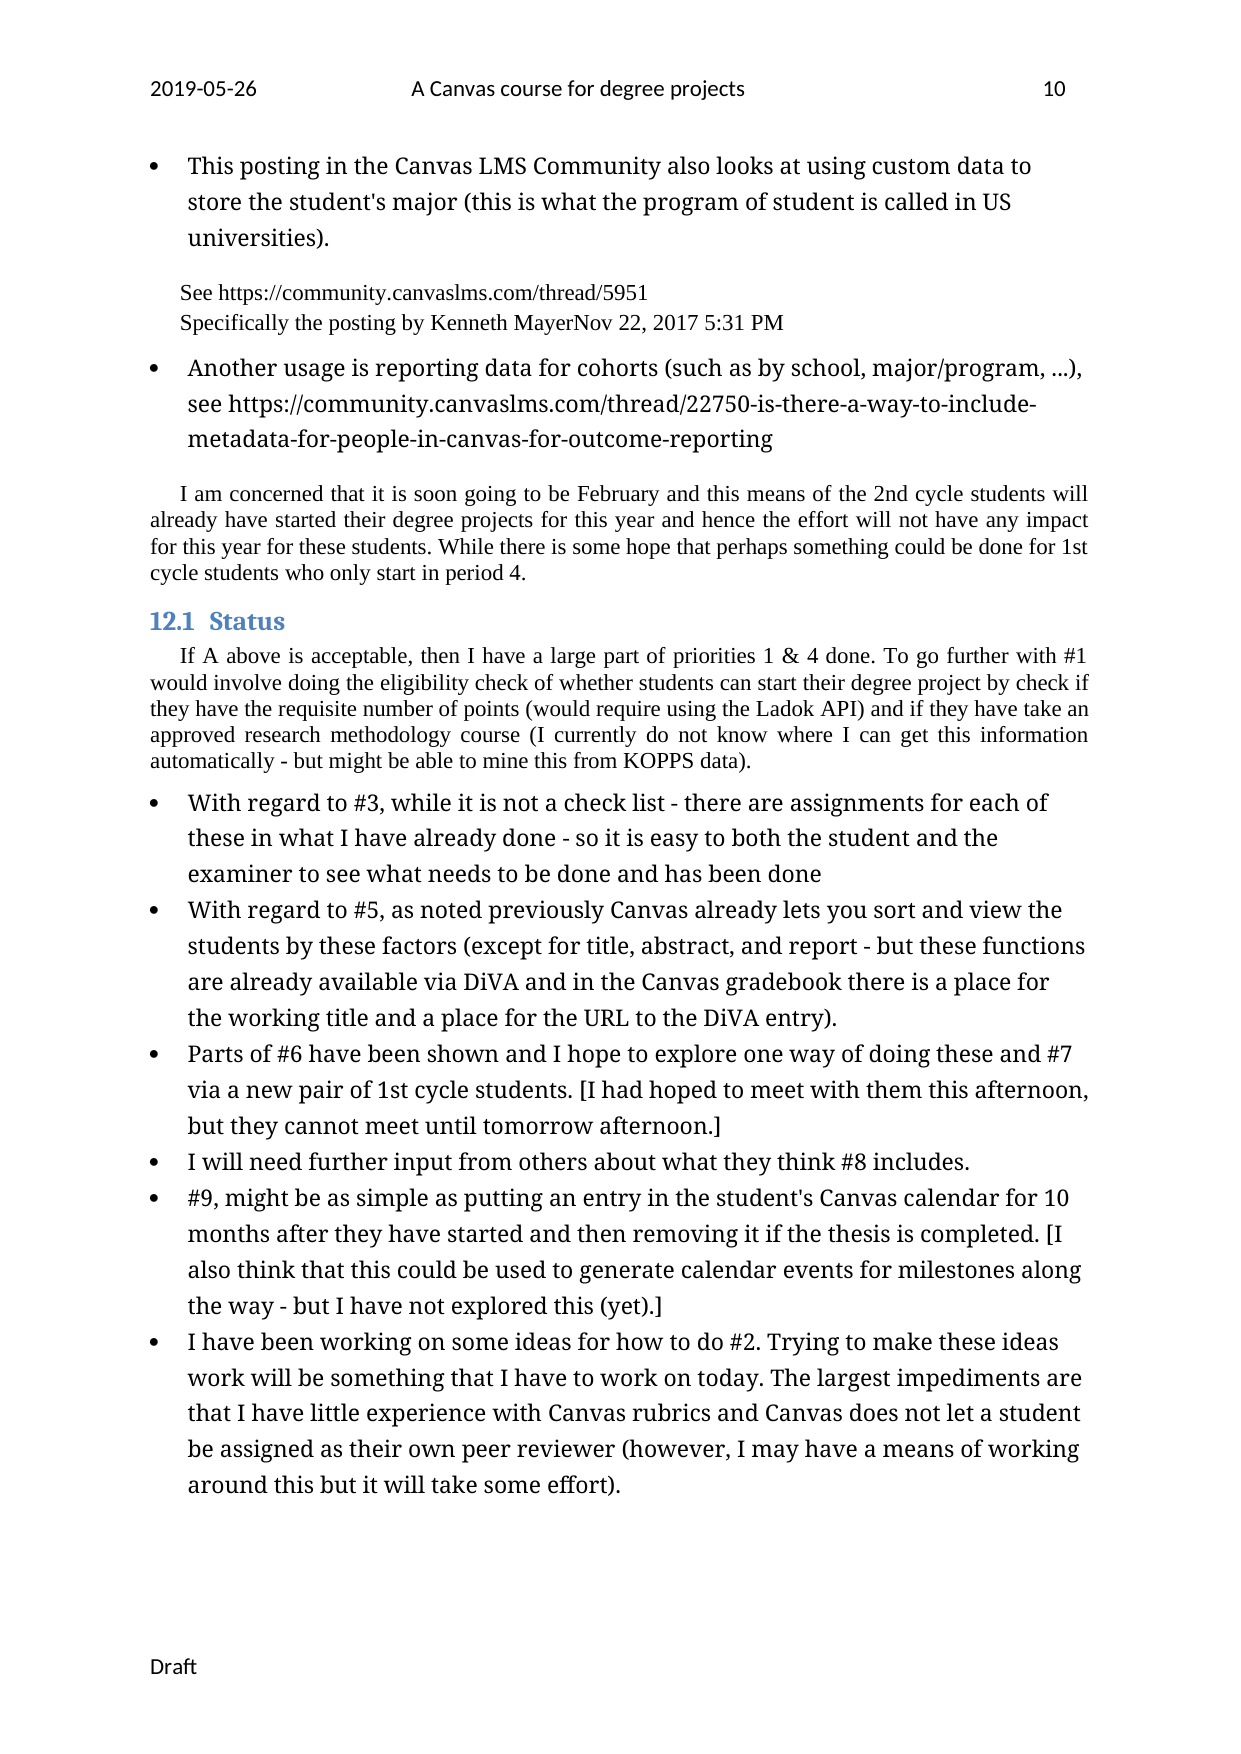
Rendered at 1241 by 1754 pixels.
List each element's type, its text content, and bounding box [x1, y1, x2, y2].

text If A above is acceptable, then I have a large part of priorities 1 & 4 done. To go further with #1 would involve doing the eligibility check of whether students can start their degree project by check if they have the requisite number of points (would require using the Ladok API) and if they have take an approved research methodology course (I currently do not know where I can get this information automatically - but might be able to mine this from KOPPS data). [150, 642, 1090, 774]
list With regard to #5, as noted previously Canvas already lets you sort and view the students by these factors (except for title, abstract, and report - but these functions are already available via DiVA and in the Canvas gradebook there is a place for the working title and a place for the URL to the DiVA entry). [150, 894, 1090, 1033]
list With regard to #3, while it is not a check list - there are assignments for each of these in what I have already done - so it is easy to both the student and the examiner to see what needs to be done and has been done [150, 786, 1090, 889]
list Specifically the posting by Kenneth MayerNov 22, 2017 5:31 PM [179, 309, 1090, 335]
list See https://community.canvaslms.com/thread/5951 [179, 279, 1090, 305]
list Parts of #6 have been shown and I hope to explore one way of doing these and #7 via a new pair of 1st cycle students. [I had hoped to meet with them this afternoon, but they cannot meet until tomorrow afternoon.] [150, 1038, 1090, 1141]
list #9, might be as simple as putting an entry in the student's Canvas calendar for 10 months after they have started and then removing it if the thesis is completed. [I also think that this could be used to generate calendar events for milestones along the way - but I have not explored this (yet).] [150, 1182, 1090, 1321]
list This posting in the Canvas LMS Community also looks at using custom data to store the student's major (this is what the program of student is called in US universities). [150, 150, 1090, 253]
subtitle Status [150, 606, 1090, 638]
text I am concerned that it is soon going to be February and this means of the 2nd cycle students will already have started their degree projects for this year and hence the effort will not have any impact for this year for these students. While there is some hope that perhaps something could be done for 1st cycle students who only start in period 4. [150, 480, 1090, 586]
list I have been working on some ideas for how to do #2. Trying to make these ideas work will be something that I have to work on today. The largest impediments are that I have little experience with Canvas rubrics and Canvas does not let a student be assigned as their own peer reviewer (however, I may have a means of working around this but it will take some effort). [150, 1326, 1090, 1501]
list I will need further input from others about what they think #8 includes. [150, 1146, 1090, 1177]
list Another usage is reporting data for cohorts (such as by school, major/program, ...), see https://community.canvaslms.com/thread/22750-is-there-a-way-to-include-metadata-for-people-in-canvas-for-outcome-reporting [150, 352, 1090, 455]
